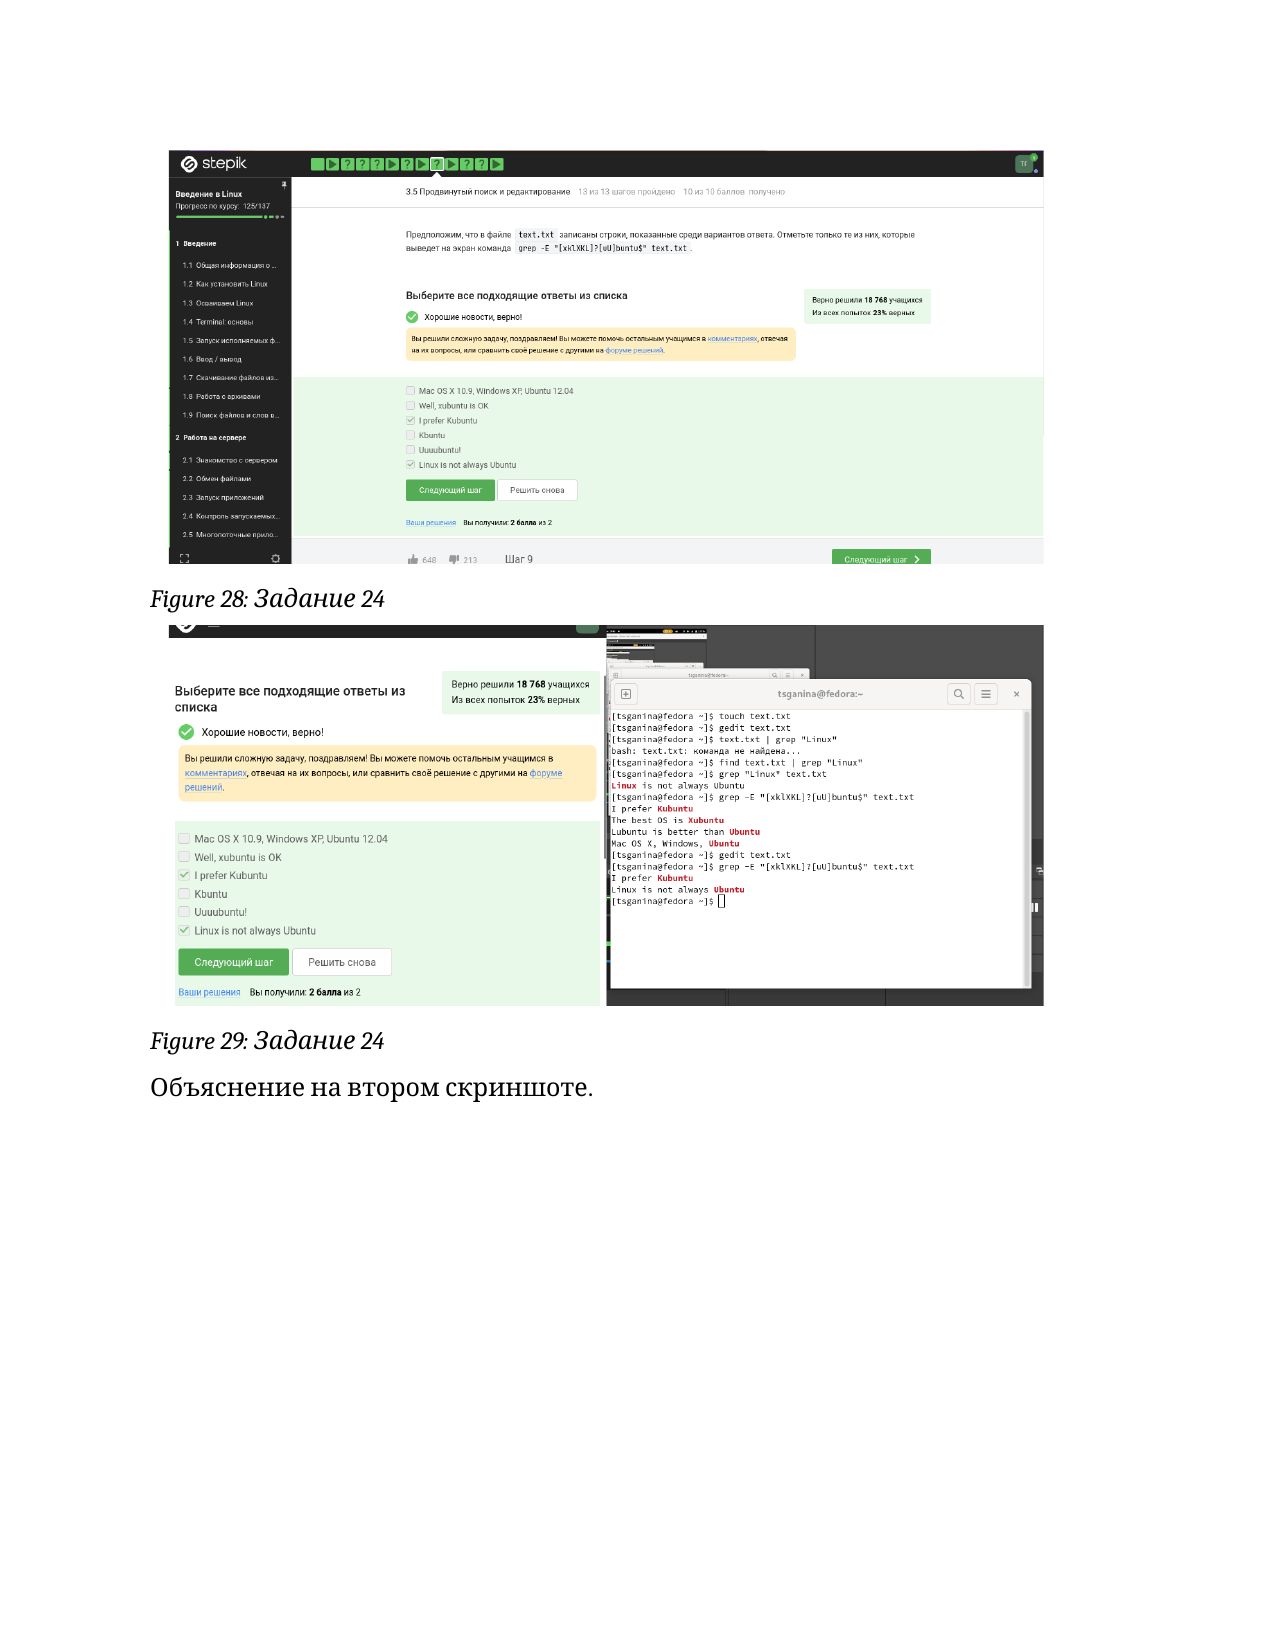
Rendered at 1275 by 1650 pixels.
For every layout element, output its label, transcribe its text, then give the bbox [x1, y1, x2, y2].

text Figure 28: Задание 24 [150, 584, 1125, 613]
picture [168, 625, 1044, 1006]
text Объяснение на втором скриншоте. [150, 1074, 1125, 1103]
text Figure 29: Задание 24 [150, 1027, 1125, 1056]
picture [168, 150, 1044, 564]
